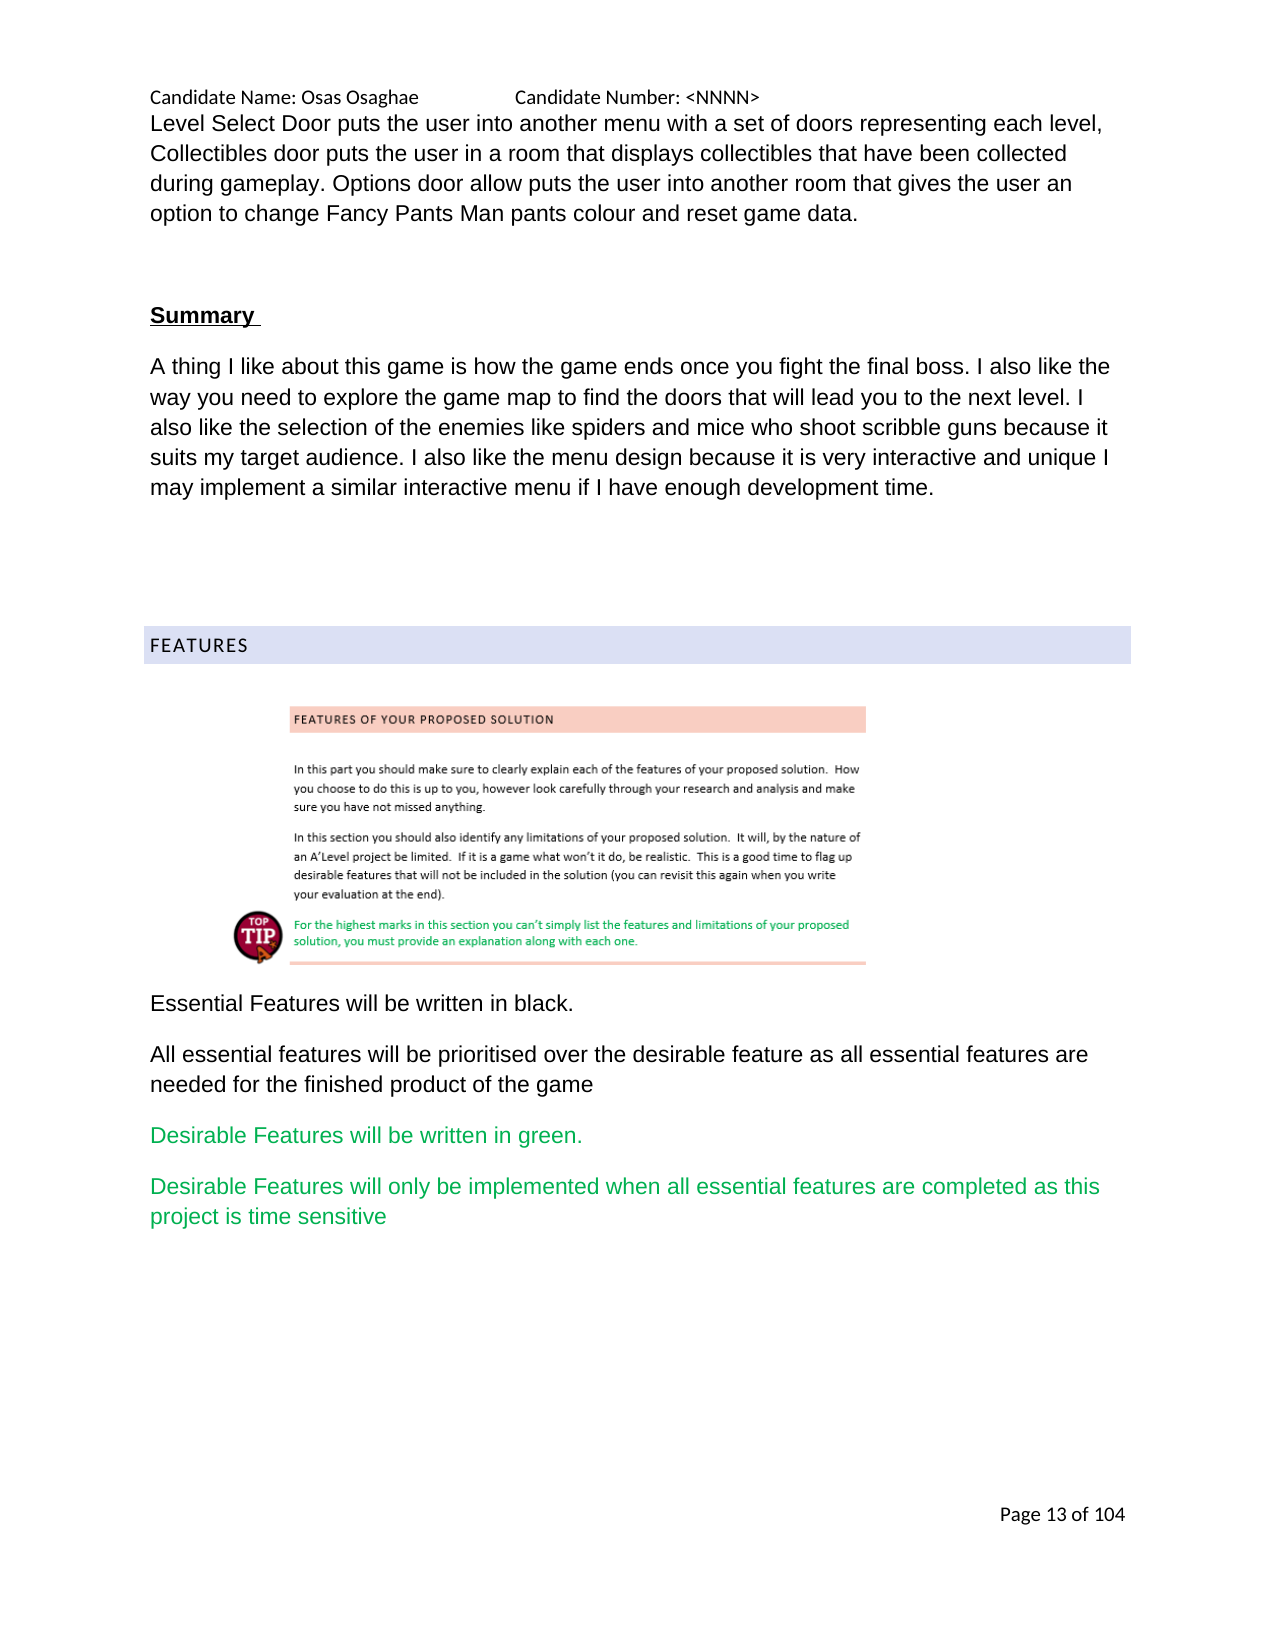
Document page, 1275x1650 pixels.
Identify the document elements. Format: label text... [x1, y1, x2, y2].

text Desirable Features will be written in green. [150, 1122, 1125, 1148]
text All essential features will be prioritised over the desirable feature as all essential features are needed for the finished product of the game [150, 1041, 1125, 1097]
text Summary [150, 302, 1125, 329]
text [150, 109, 1125, 227]
subtitle Features [150, 633, 1125, 658]
text A thing I like about this game is how the game ends once you fight the final boss. I also like the way you need to explore the game map to find the doors that will lead you to the next level. I also like the selection of the enemies like spiders and mice who shoot scribble guns because it suits my target audience. I also like the menu design because it is very interactive and unique I may implement a similar interactive menu if I have enough development time. [150, 353, 1125, 501]
picture [225, 678, 870, 965]
text Essential Features will be written in black. [150, 989, 1125, 1016]
text Desirable Features will only be implemented when all essential features are completed as this project is time sensitive [150, 1173, 1125, 1229]
